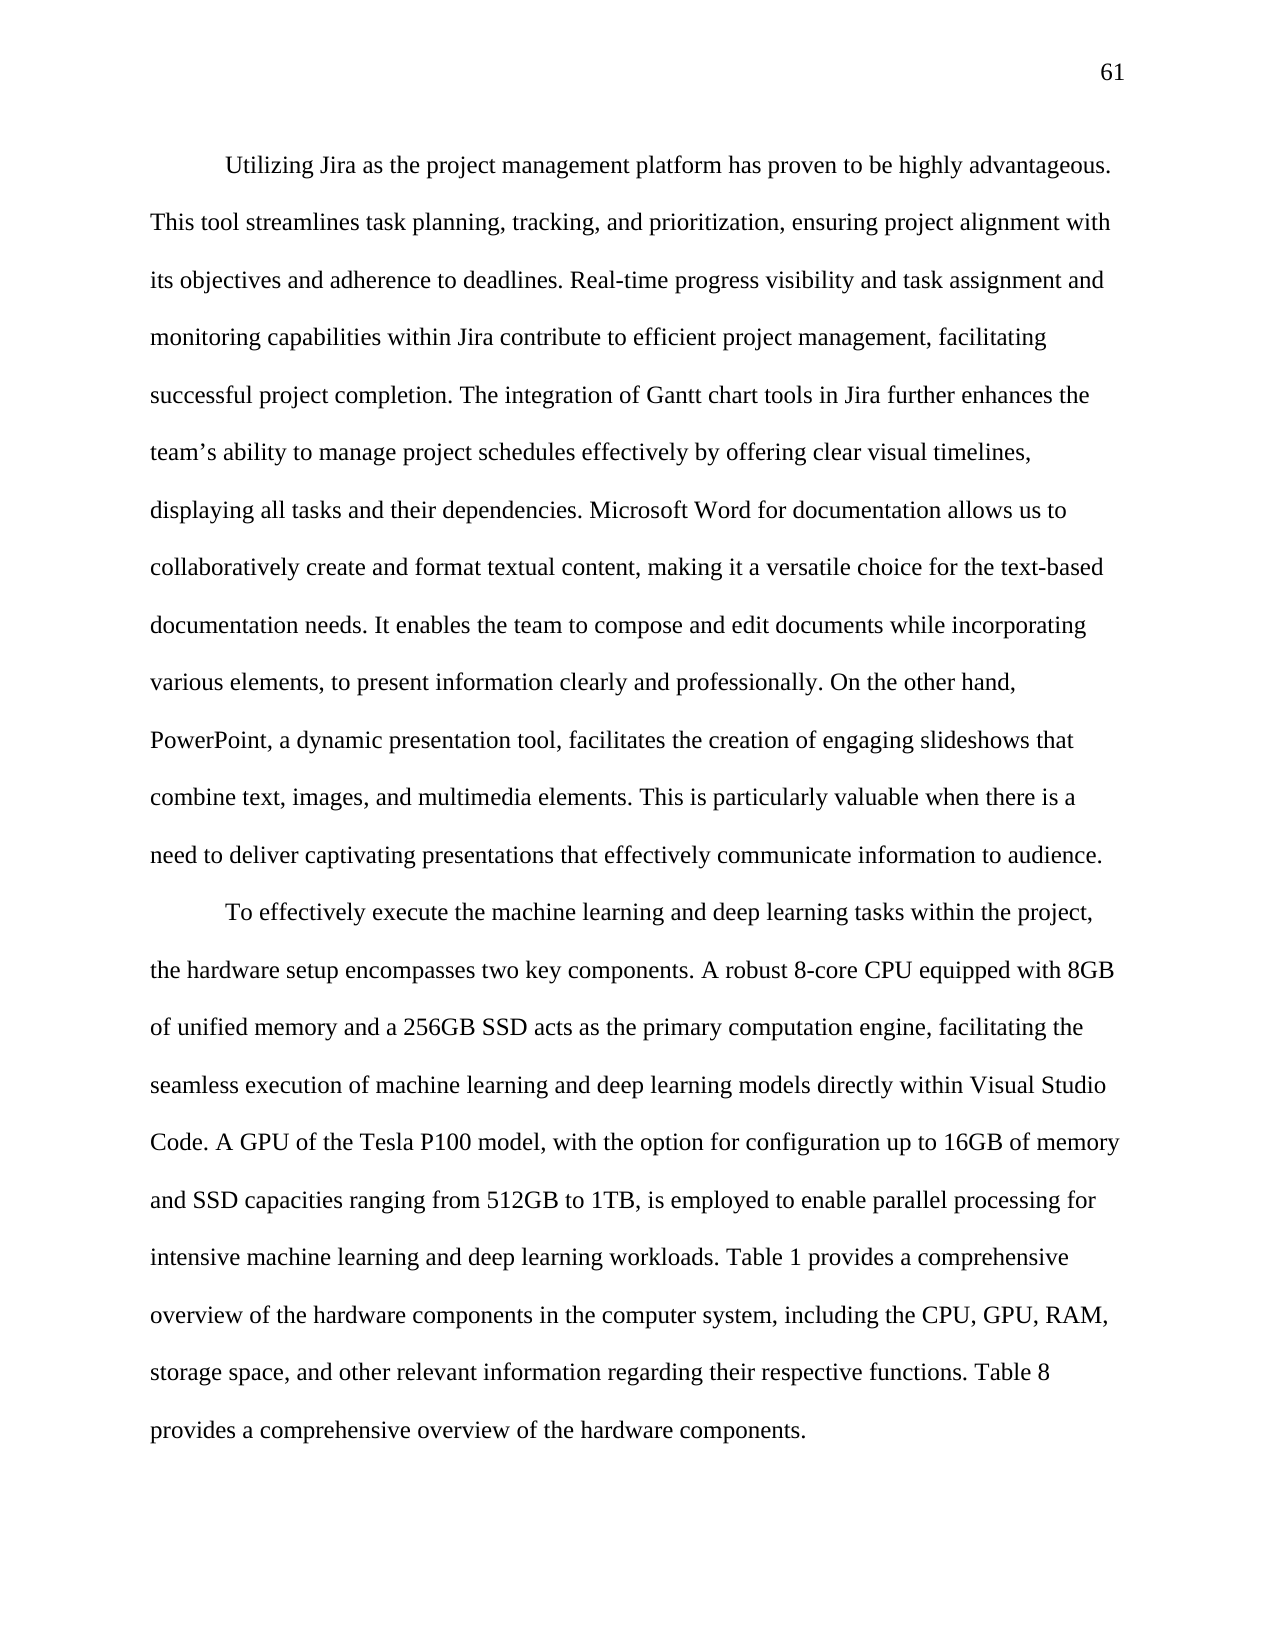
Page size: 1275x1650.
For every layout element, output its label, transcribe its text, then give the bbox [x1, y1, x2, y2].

text Utilizing Jira as the project management platform has proven to be highly advantageous. This tool streamlines task planning, tracking, and prioritization, ensuring project alignment with its objectives and adherence to deadlines. Real-time progress visibility and task assignment and monitoring capabilities within Jira contribute to efficient project management, facilitating successful project completion. The integration of Gantt chart tools in Jira further enhances the team’s ability to manage project schedules effectively by offering clear visual timelines, displaying all tasks and their dependencies. Microsoft Word for documentation allows us to collaboratively create and format textual content, making it a versatile choice for the text-based documentation needs. It enables the team to compose and edit documents while incorporating various elements, to present information clearly and professionally. On the other hand, PowerPoint, a dynamic presentation tool, facilitates the creation of engaging slideshows that combine text, images, and multimedia elements. This is particularly valuable when there is a need to deliver captivating presentations that effectively communicate information to audience. [150, 150, 1125, 869]
text To effectively execute the machine learning and deep learning tasks within the project, the hardware setup encompasses two key components. A robust 8-core CPU equipped with 8GB of unified memory and a 256GB SSD acts as the primary computation engine, facilitating the seamless execution of machine learning and deep learning models directly within Visual Studio Code. A GPU of the Tesla P100 model, with the option for configuration up to 16GB of memory and SSD capacities ranging from 512GB to 1TB, is employed to enable parallel processing for intensive machine learning and deep learning workloads. Table 1 provides a comprehensive overview of the hardware components in the computer system, including the CPU, GPU, RAM, storage space, and other relevant information regarding their respective functions. Table 8 provides a comprehensive overview of the hardware components. [150, 897, 1125, 1444]
